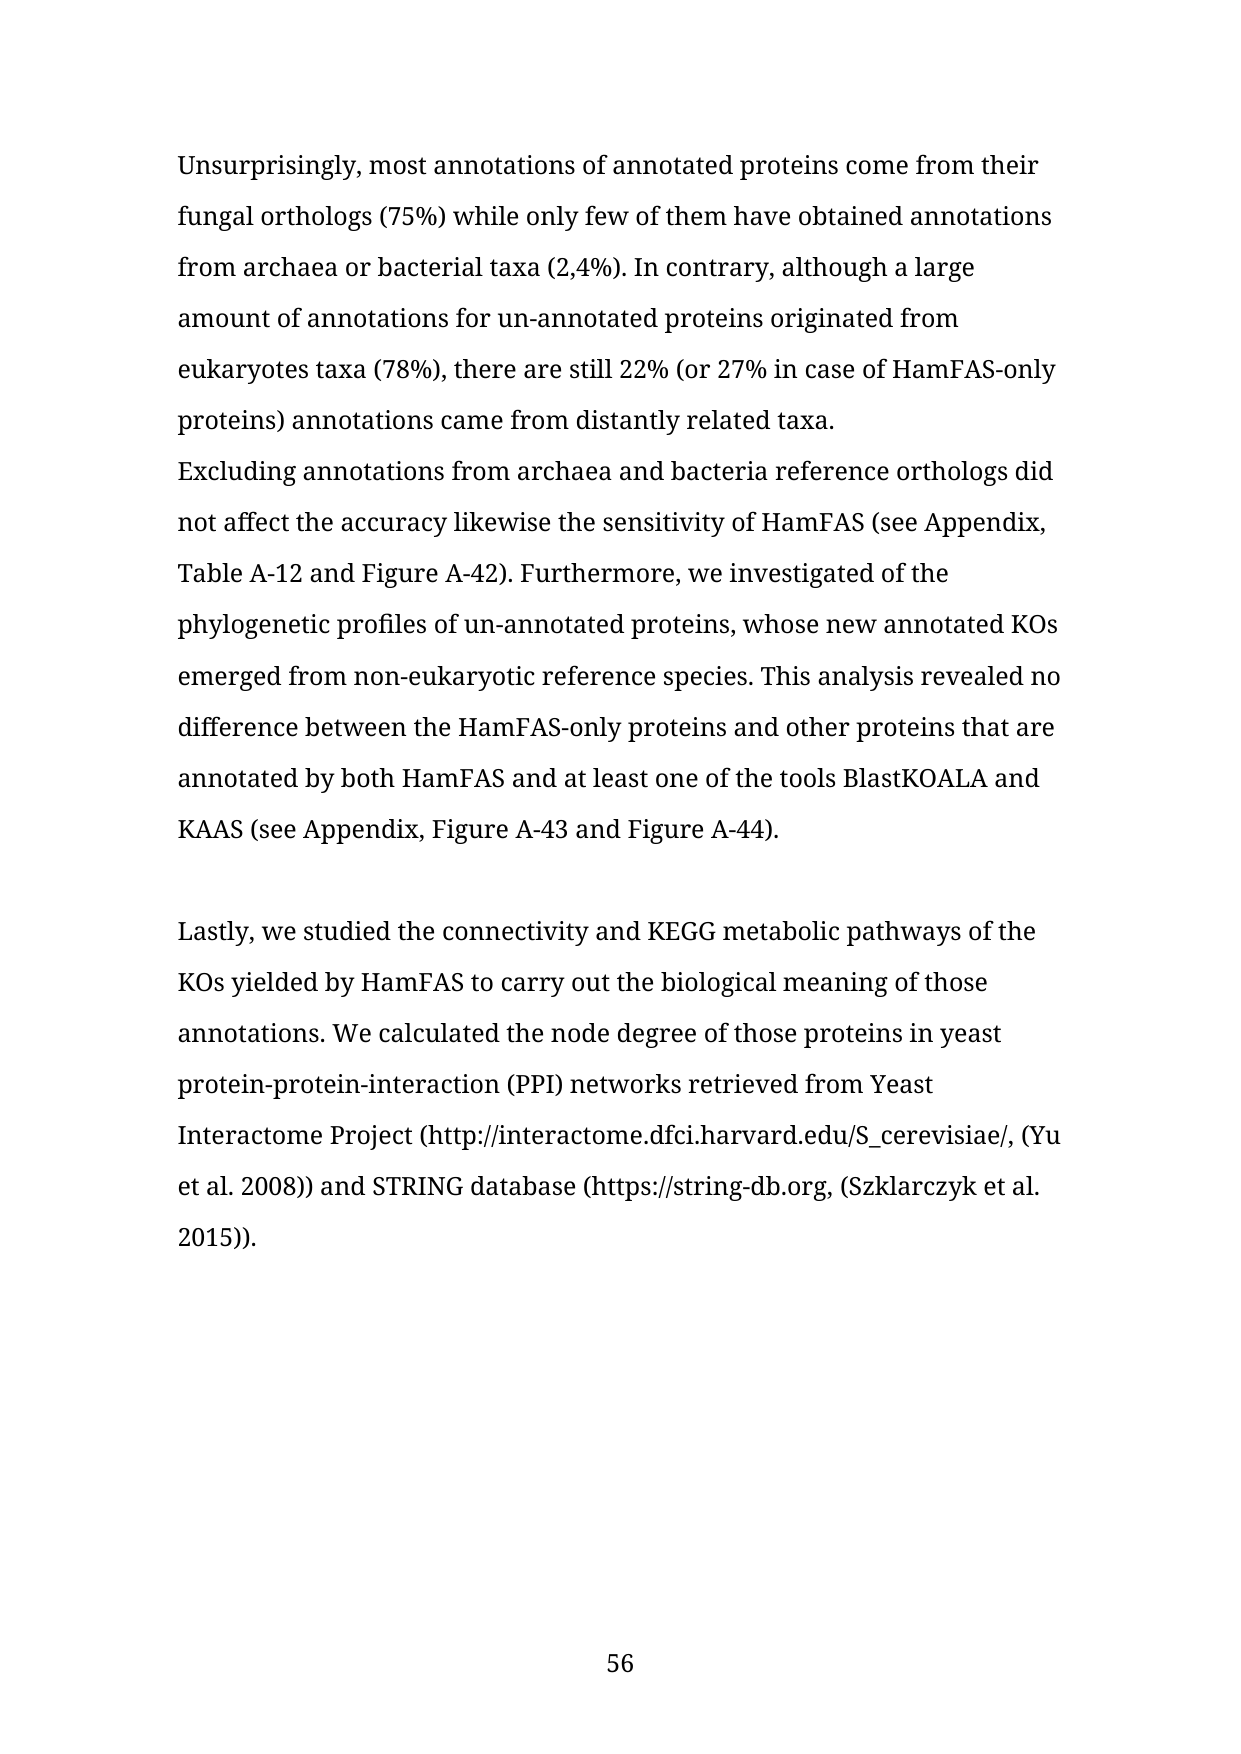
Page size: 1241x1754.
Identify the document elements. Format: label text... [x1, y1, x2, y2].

text Lastly, we studied the connectivity and KEGG metabolic pathways of the KOs yielded by HamFAS to carry out the biological meaning of those annotations. We calculated the node degree of those proteins in yeast protein-protein-interaction (PPI) networks retrieved from Yeast Interactome Project (http://interactome.dfci.harvard.edu/S_cerevisiae/, (Yu et al. 2008)) and STRING database (https://string-db.org, (Szklarczyk et al. 2015)). [177, 913, 1063, 1254]
text Unsurprisingly, most annotations of annotated proteins come from their fungal orthologs (75%) while only few of them have obtained annotations from archaea or bacterial taxa (2,4%). In contrary, although a large amount of annotations for un-annotated proteins originated from eukaryotes taxa (78%), there are still 22% (or 27% in case of HamFAS-only proteins) annotations came from distantly related taxa. [177, 148, 1063, 437]
